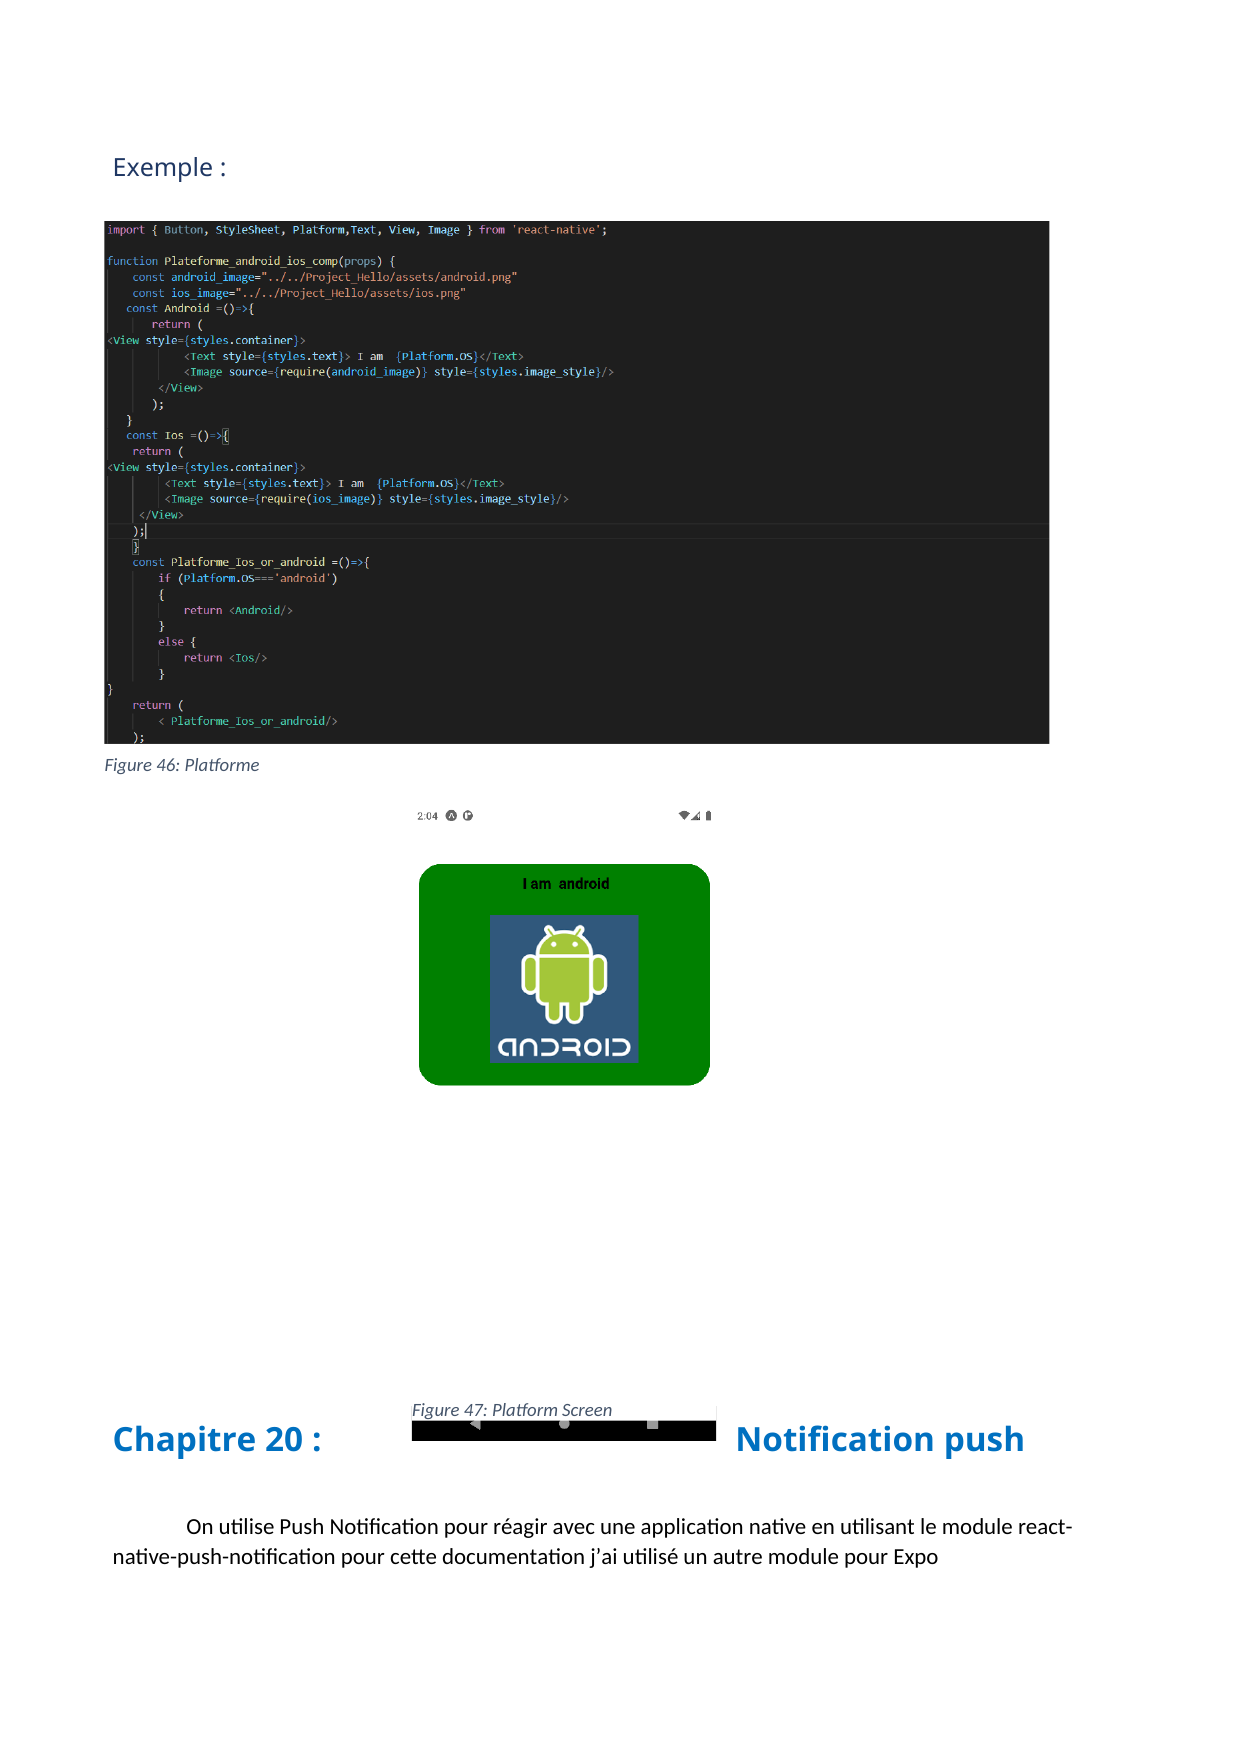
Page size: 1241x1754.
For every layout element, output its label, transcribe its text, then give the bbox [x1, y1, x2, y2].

picture [411, 1421, 717, 1441]
text On utilise Push Notification pour réagir avec une application native en utilisant le module react-native-push-notification pour cette documentation j’ai utilisé un autre module pour Expo [112, 1512, 1128, 1570]
subtitle Chapitre 20 : Notification push [112, 1416, 1128, 1461]
picture [411, 797, 717, 1397]
picture [104, 221, 1050, 744]
subtitle Exemple : [112, 150, 1128, 184]
